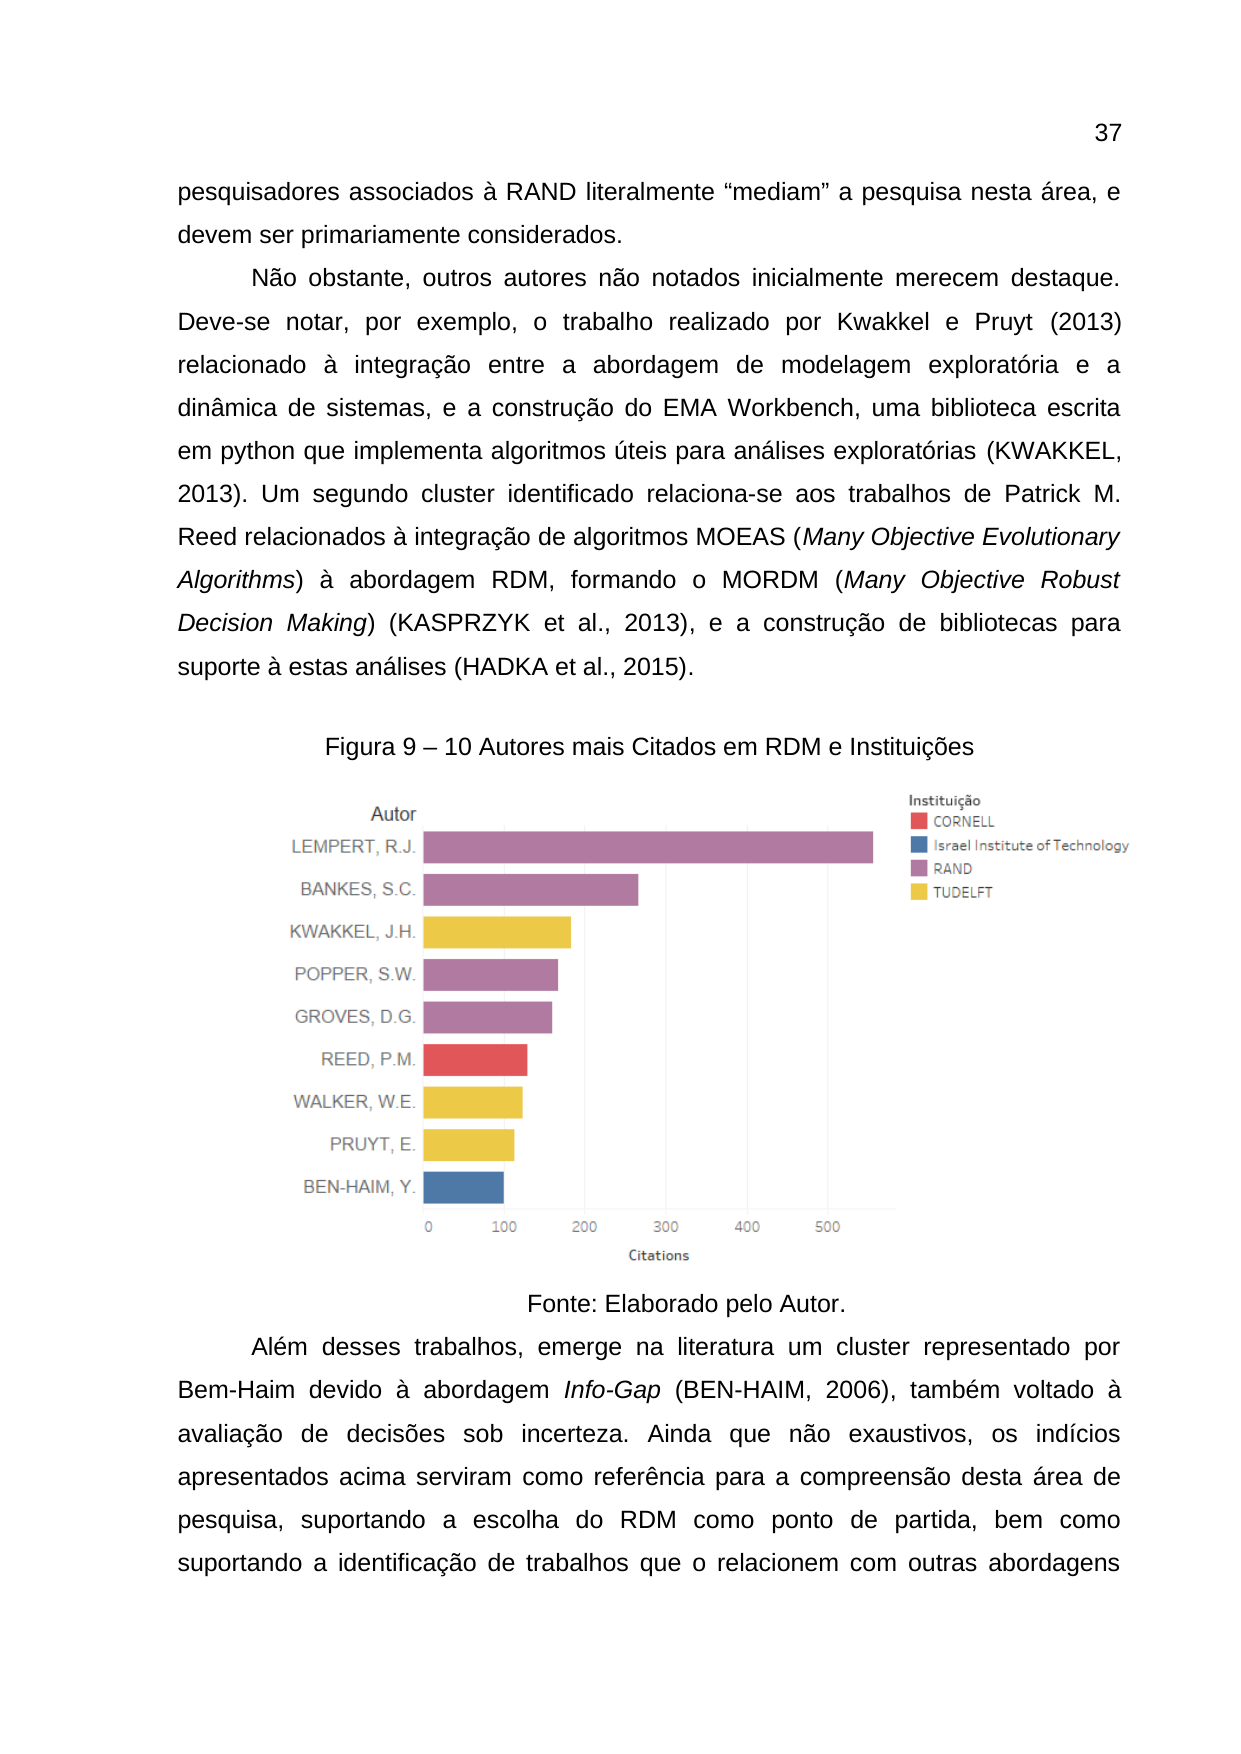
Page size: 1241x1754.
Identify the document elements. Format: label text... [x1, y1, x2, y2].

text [177, 177, 1122, 249]
text Não obstante, outros autores não notados inicialmente merecem destaque. Deve-se notar, por exemplo, o trabalho realizado por Kwakkel e Pruyt (2013) relacionado à integração entre a abordagem de modelagem exploratória e a dinâmica de sistemas, e a construção do EMA Workbench, uma biblioteca escrita em python que implementa algoritmos úteis para análises exploratórias (KWAKKEL, 2013). Um segundo cluster identificado relaciona-se aos trabalhos de Patrick M. Reed relacionados à integração de algoritmos MOEAS (Many Objective Evolutionary Algorithms) à abordagem RDM, formando o MORDM (Many Objective Robust Decision Making) (KASPRZYK et al., 2013), e a construção de bibliotecas para suporte à estas análises (HADKA et al., 2015). [177, 263, 1122, 680]
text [177, 1332, 1122, 1577]
text Figura 9 – 10 Autores mais Citados em RDM e Instituições [177, 732, 1122, 761]
picture [177, 787, 1134, 1275]
text Fonte: Elaborado pelo Autor. [177, 1289, 1122, 1318]
